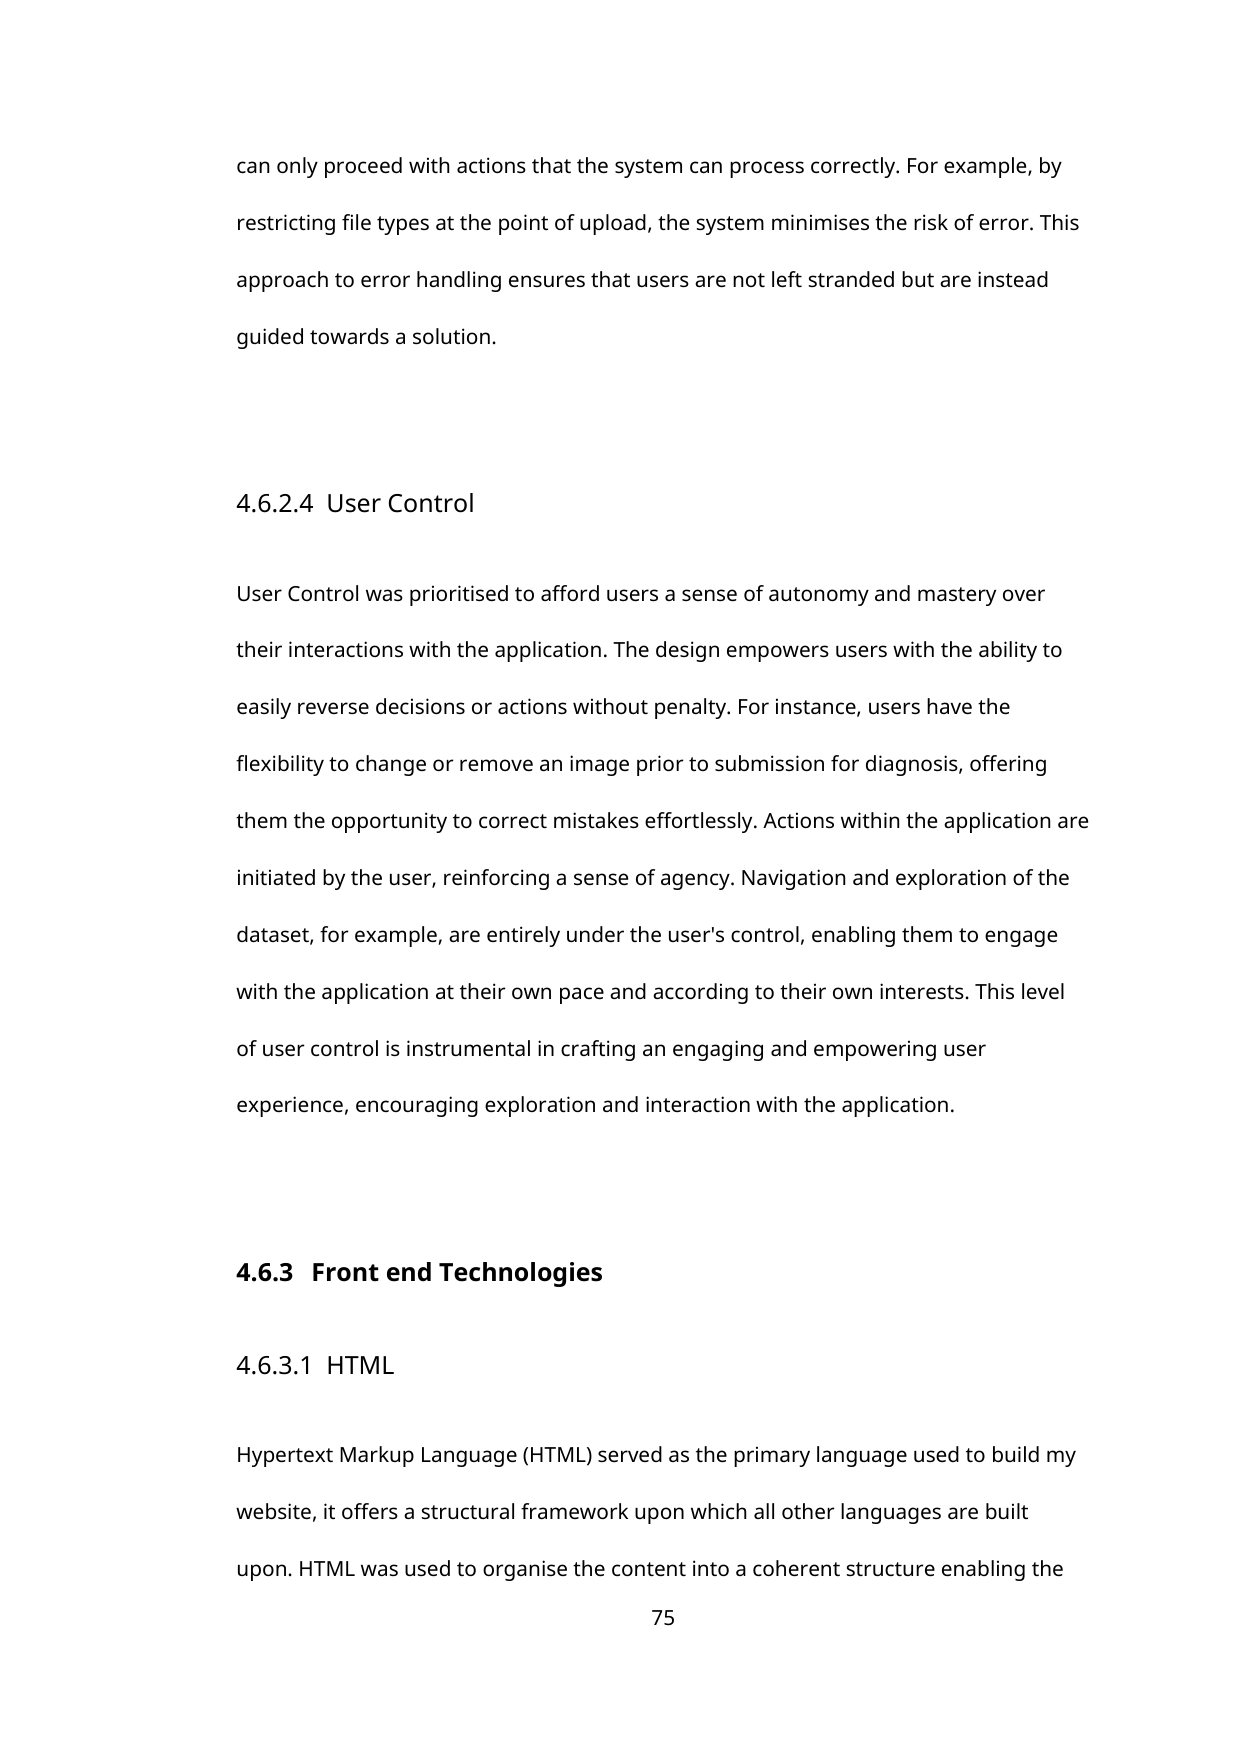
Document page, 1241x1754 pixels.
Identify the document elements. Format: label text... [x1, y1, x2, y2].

subtitle Front end Technologies [236, 1254, 1090, 1288]
subtitle HTML [236, 1347, 1090, 1382]
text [236, 1441, 1090, 1583]
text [236, 151, 1090, 350]
subtitle User Control [236, 486, 1090, 520]
text User Control was prioritised to afford users a sense of autonomy and mastery over their interactions with the application. The design empowers users with the ability to easily reverse decisions or actions without penalty. For instance, users have the flexibility to change or remove an image prior to submission for diagnosis, offering them the opportunity to correct mistakes effortlessly. Actions within the application are initiated by the user, reinforcing a sense of agency. Navigation and exploration of the dataset, for example, are entirely under the user's control, enabling them to engage with the application at their own pace and according to their own interests. This level of user control is instrumental in crafting an engaging and empowering user experience, encouraging exploration and interaction with the application. [236, 579, 1090, 1119]
